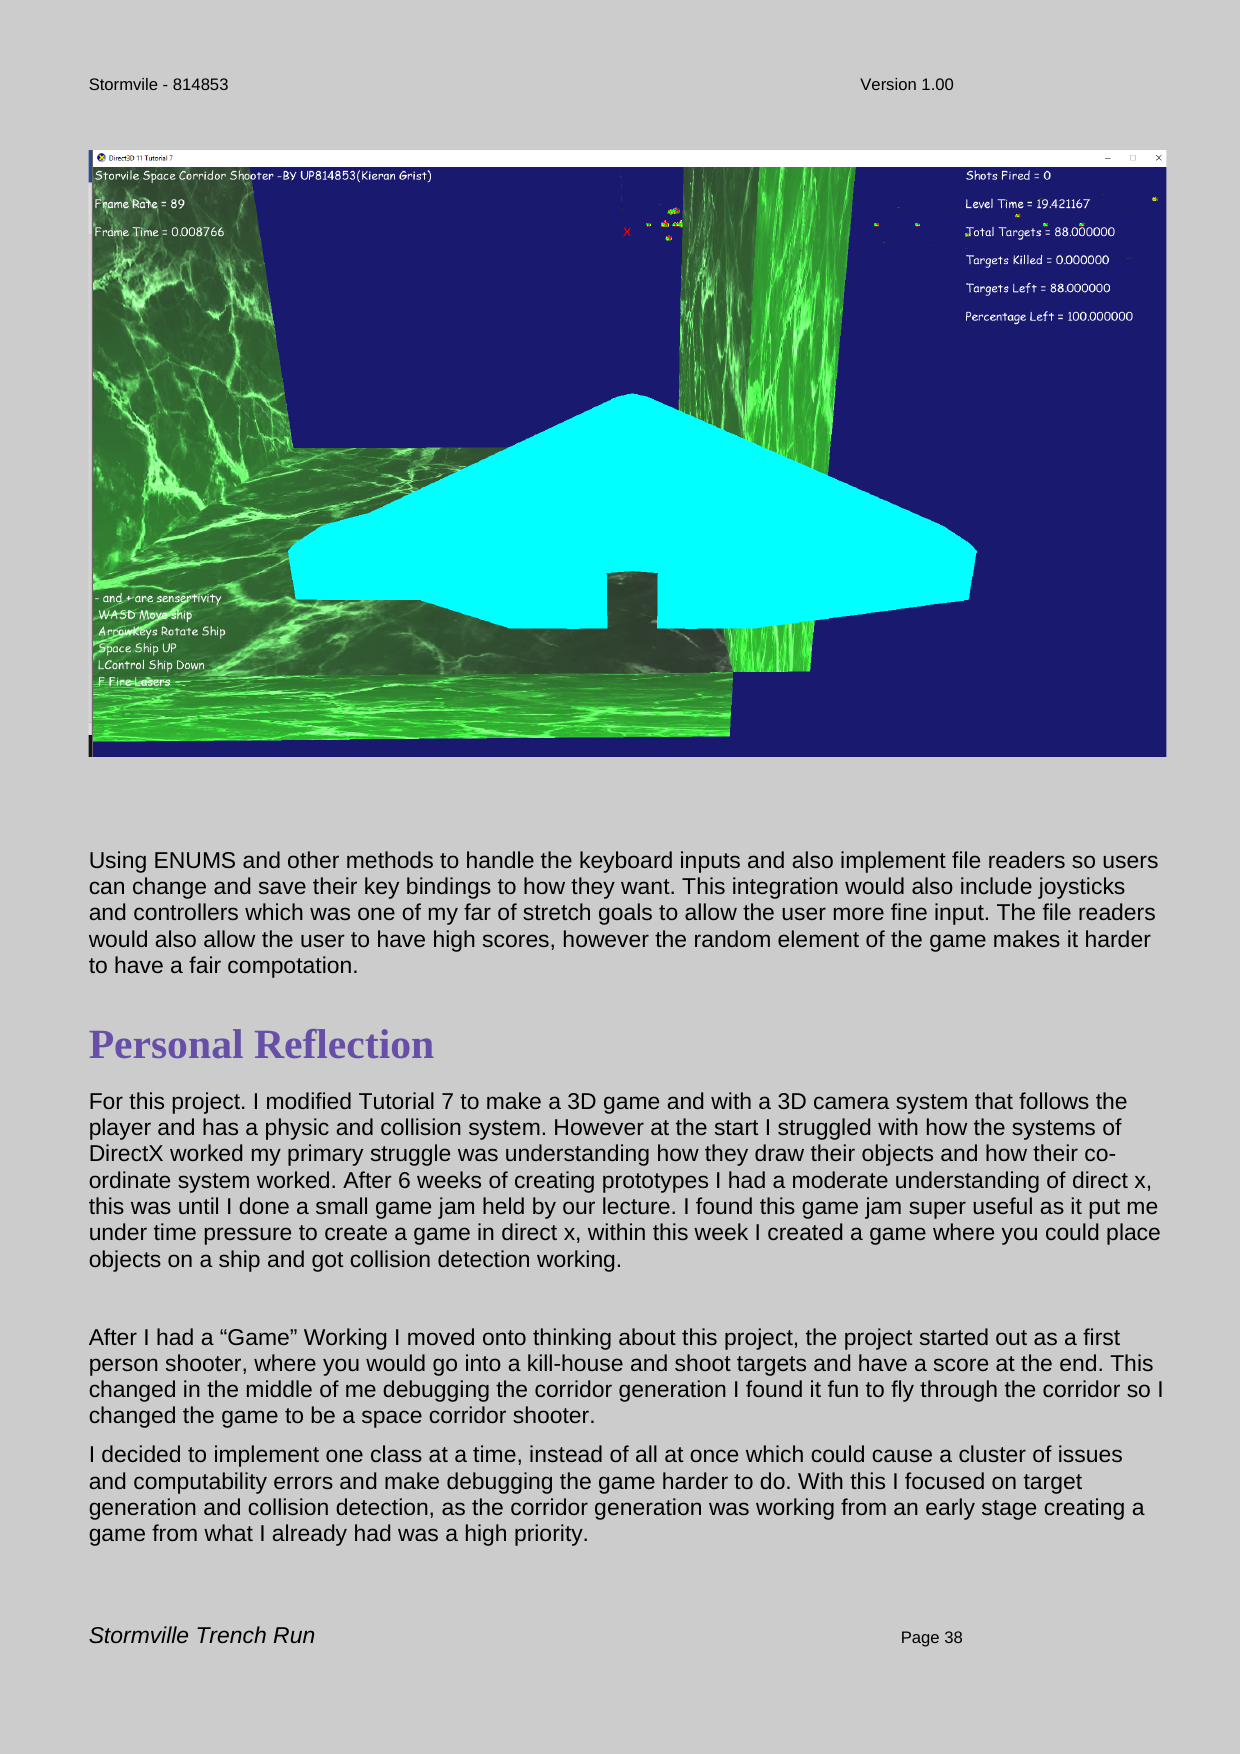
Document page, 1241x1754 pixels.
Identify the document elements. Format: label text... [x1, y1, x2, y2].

text After I had a “Game” Working I moved onto thinking about this project, the project started out as a first person shooter, where you would go into a kill-house and shoot targets and have a score at the end. This changed in the middle of me debugging the corridor generation I found it fun to fly through the corridor so I changed the game to be a space corridor shooter. [88, 1323, 1166, 1429]
text Using ENUMS and other methods to handle the keyboard inputs and also implement file readers so users can change and save their key bindings to how they want. This integration would also include joysticks and controllers which was one of my far of stretch goals to allow the user more fine input. The file readers would also allow the user to have high scores, however the random element of the game makes it harder to have a fair compotation. [88, 847, 1166, 978]
subtitle Personal Reflection [88, 1020, 1166, 1068]
text I decided to implement one class at a time, instead of all at once which could cause a cluster of issues and computability errors and make debugging the game harder to do. With this I focused on target generation and collision detection, as the corridor generation was working from an early stage creating a game from what I already had was a high priority. [88, 1441, 1166, 1547]
text For this project. I modified Tutorial 7 to make a 3D game and with a 3D camera system that follows the player and has a physic and collision system. However at the start I struggled with how the systems of DirectX worked my primary struggle was understanding how they draw their objects and how their co-ordinate system worked. After 6 weeks of creating prototypes I had a moderate understanding of direct x, this was until I done a small game jam held by our lecture. I found this game jam super useful as it put me under time pressure to create a game in direct x, within this week I created a game where you could place objects on a ship and got collision detection working. [88, 1088, 1166, 1272]
picture [88, 150, 1167, 757]
